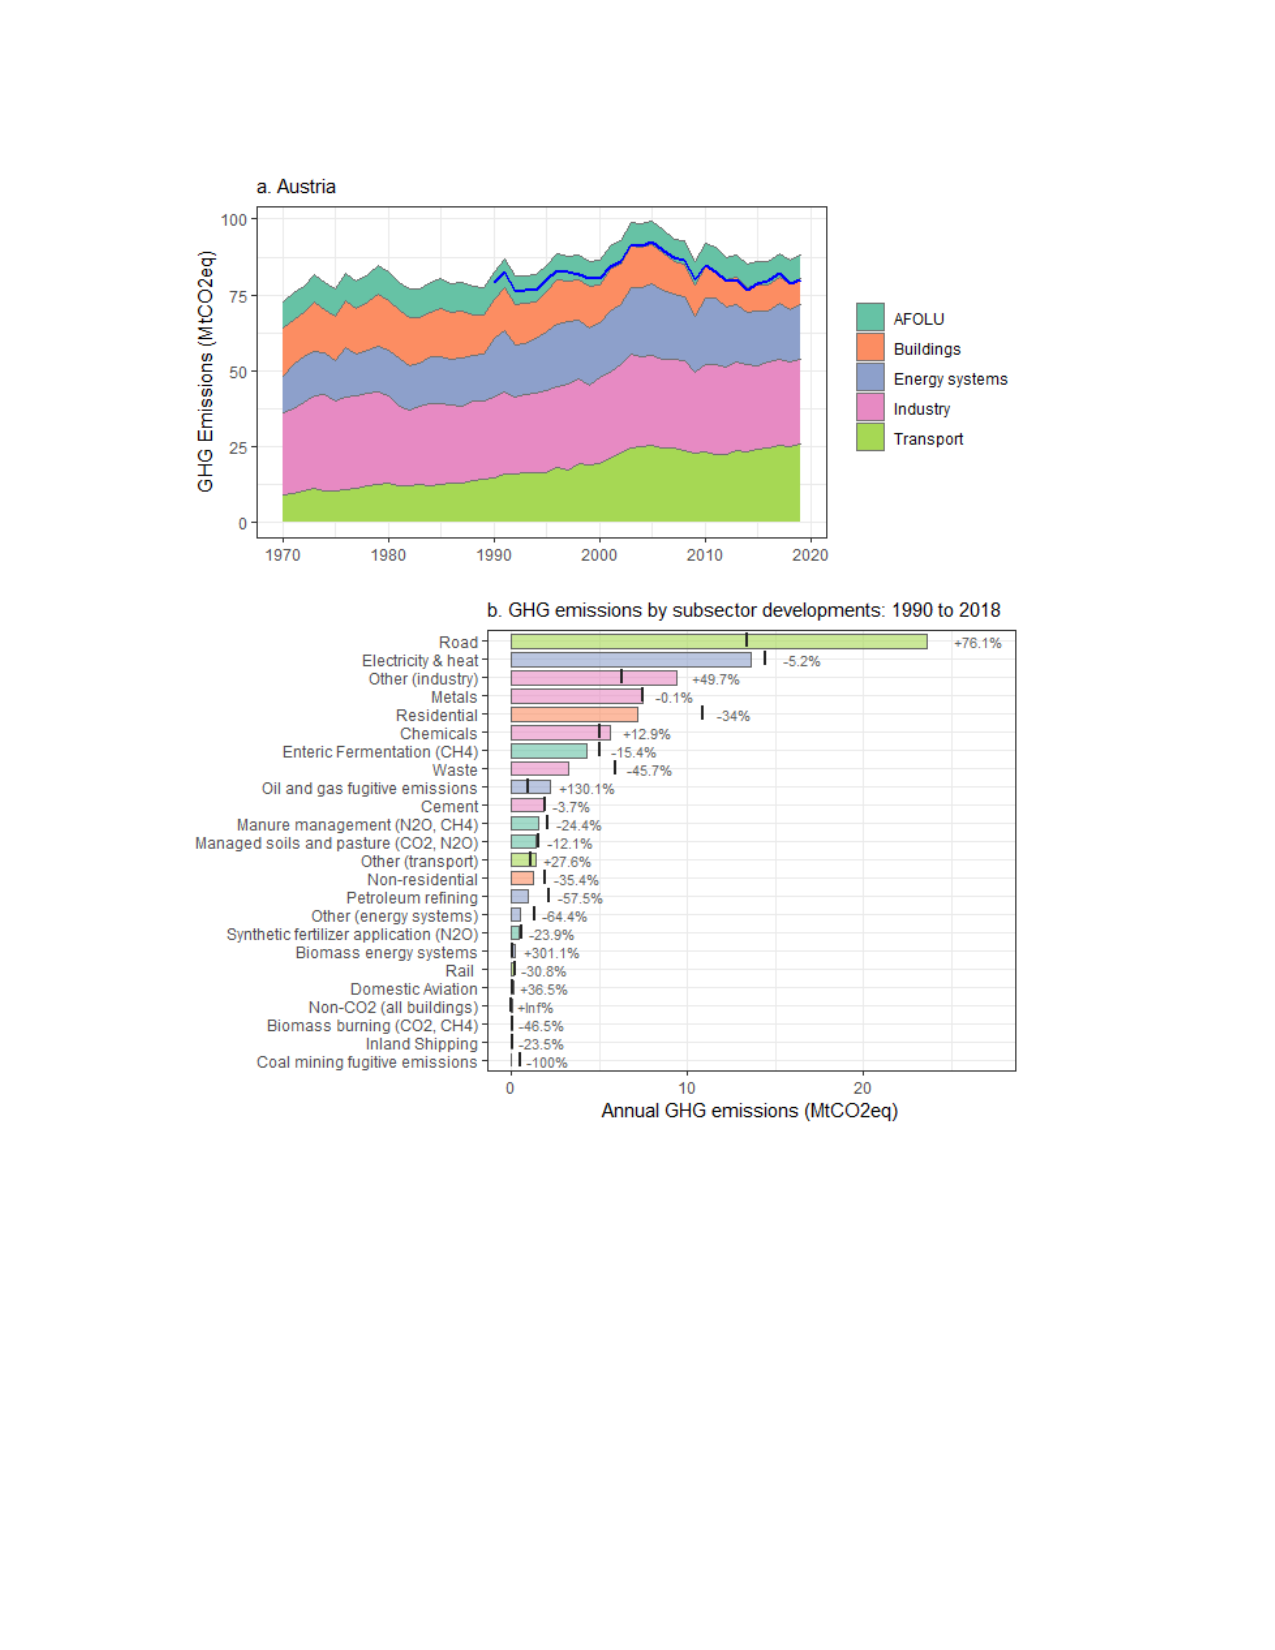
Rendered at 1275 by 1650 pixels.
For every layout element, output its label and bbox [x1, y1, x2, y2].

picture [168, 150, 1044, 1150]
